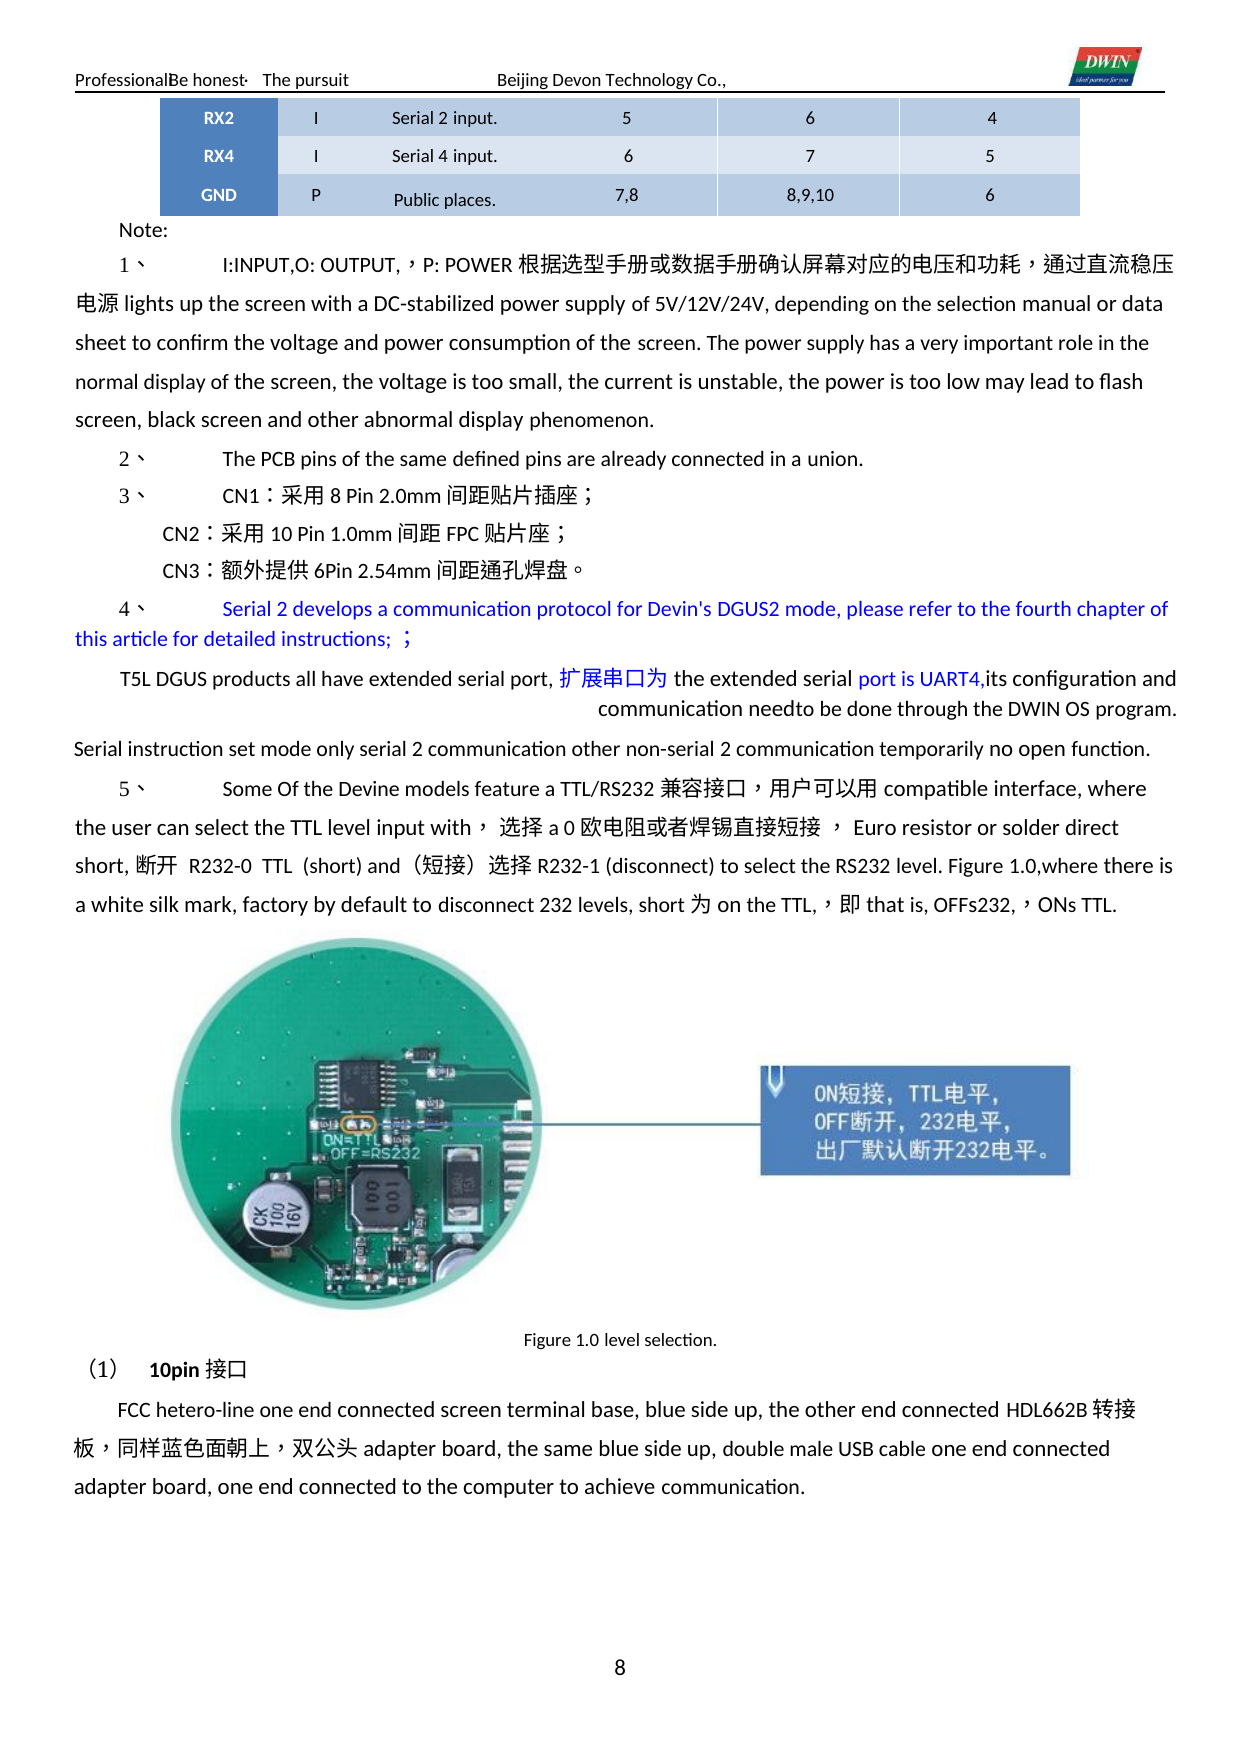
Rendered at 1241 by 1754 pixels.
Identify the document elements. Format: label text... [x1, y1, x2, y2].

list Serial 2 develops a communication protocol for Devin's DGUS2 mode, please refer to the fourth chapter of this article for detailed instructions; ； [75, 595, 1177, 652]
list I:INPUT,O: OUTPUT,，P: POWER 根据选型手册或数据手册确认屏幕对应的电压和功耗，通过直流稳压电源 lights up the screen with a DC-stabilized power supply of 5V/12V/24V, depending on the selection manual or data sheet to confirm the voltage and power consumption of the screen. The power supply has a very important role in the normal display of the screen, the voltage is too small, the current is unstable, the power is too low may lead to flash screen, black screen and other abnormal display phenomenon. [75, 252, 1177, 434]
list CN1：采用 8 Pin 2.0mm 间距贴片插座； [75, 483, 1177, 509]
text Figure 1.0 level selection. [107, 1328, 1133, 1351]
table_cell GND [160, 174, 278, 216]
table_cell 7 [718, 136, 899, 174]
table_cell 6 [900, 174, 1080, 216]
list The PCB pins of the same defined pins are already connected in a union. [75, 445, 1177, 471]
table_cell P [278, 174, 354, 216]
picture [153, 929, 1090, 1319]
table_cell 6 [535, 136, 717, 174]
table_cell I [278, 98, 354, 136]
table_cell 6 [718, 98, 899, 136]
picture [1068, 47, 1142, 86]
table_cell Serial 2 input. [354, 98, 535, 136]
text Note: [119, 216, 1177, 242]
list Some Of the Devine models feature a TTL/RS232 兼容接口，用户可以用 compatible interface, where the user can select the TTL level input with， 选择 a 0 欧电阻或者焊锡直接短接 ， Euro resistor or solder direct short, 断开 R232-0 TTL (short) and（短接）选择 R232-1 (disconnect) to select the RS232 level. Figure 1.0,where there is a white silk mark, factory by default to disconnect 232 levels, short 为 on the TTL,，即 that is, OFFs232,，ONs TTL. [75, 774, 1177, 918]
text Serial instruction set mode only serial 2 communication other non-serial 2 communication temporarily no open function. [73, 734, 1177, 762]
table_cell 5 [535, 98, 717, 136]
table_cell 5 [900, 136, 1080, 174]
table_cell I [278, 136, 354, 174]
list 10pin 接口 [75, 1354, 1177, 1384]
text FCC hetero-line one end connected screen terminal base, blue side up, the other end connected HDL662B 转接板，同样蓝色面朝上，双公头 adapter board, the same blue side up, double male USB cable one end connected adapter board, one end connected to the computer to achieve communication. [73, 1395, 1177, 1501]
table_cell Serial 4 input. [354, 136, 535, 174]
text CN3：额外提供 6Pin 2.54mm 间距通孔焊盘。 [162, 557, 1177, 584]
table_cell 7,8 [535, 174, 717, 216]
table_cell RX4 [160, 136, 278, 174]
table_cell Public places. [354, 174, 535, 216]
table_cell RX2 [160, 98, 278, 136]
text T5L DGUS products all have extended serial port, 扩展串口为 the extended serial port is UART4,its configuration and communication needto be done through the DWIN OS program. [75, 664, 1177, 722]
table_cell 8,9,10 [718, 174, 899, 216]
text CN2：采用 10 Pin 1.0mm 间距 FPC 贴片座； [162, 520, 1177, 547]
table_cell 4 [900, 98, 1080, 136]
